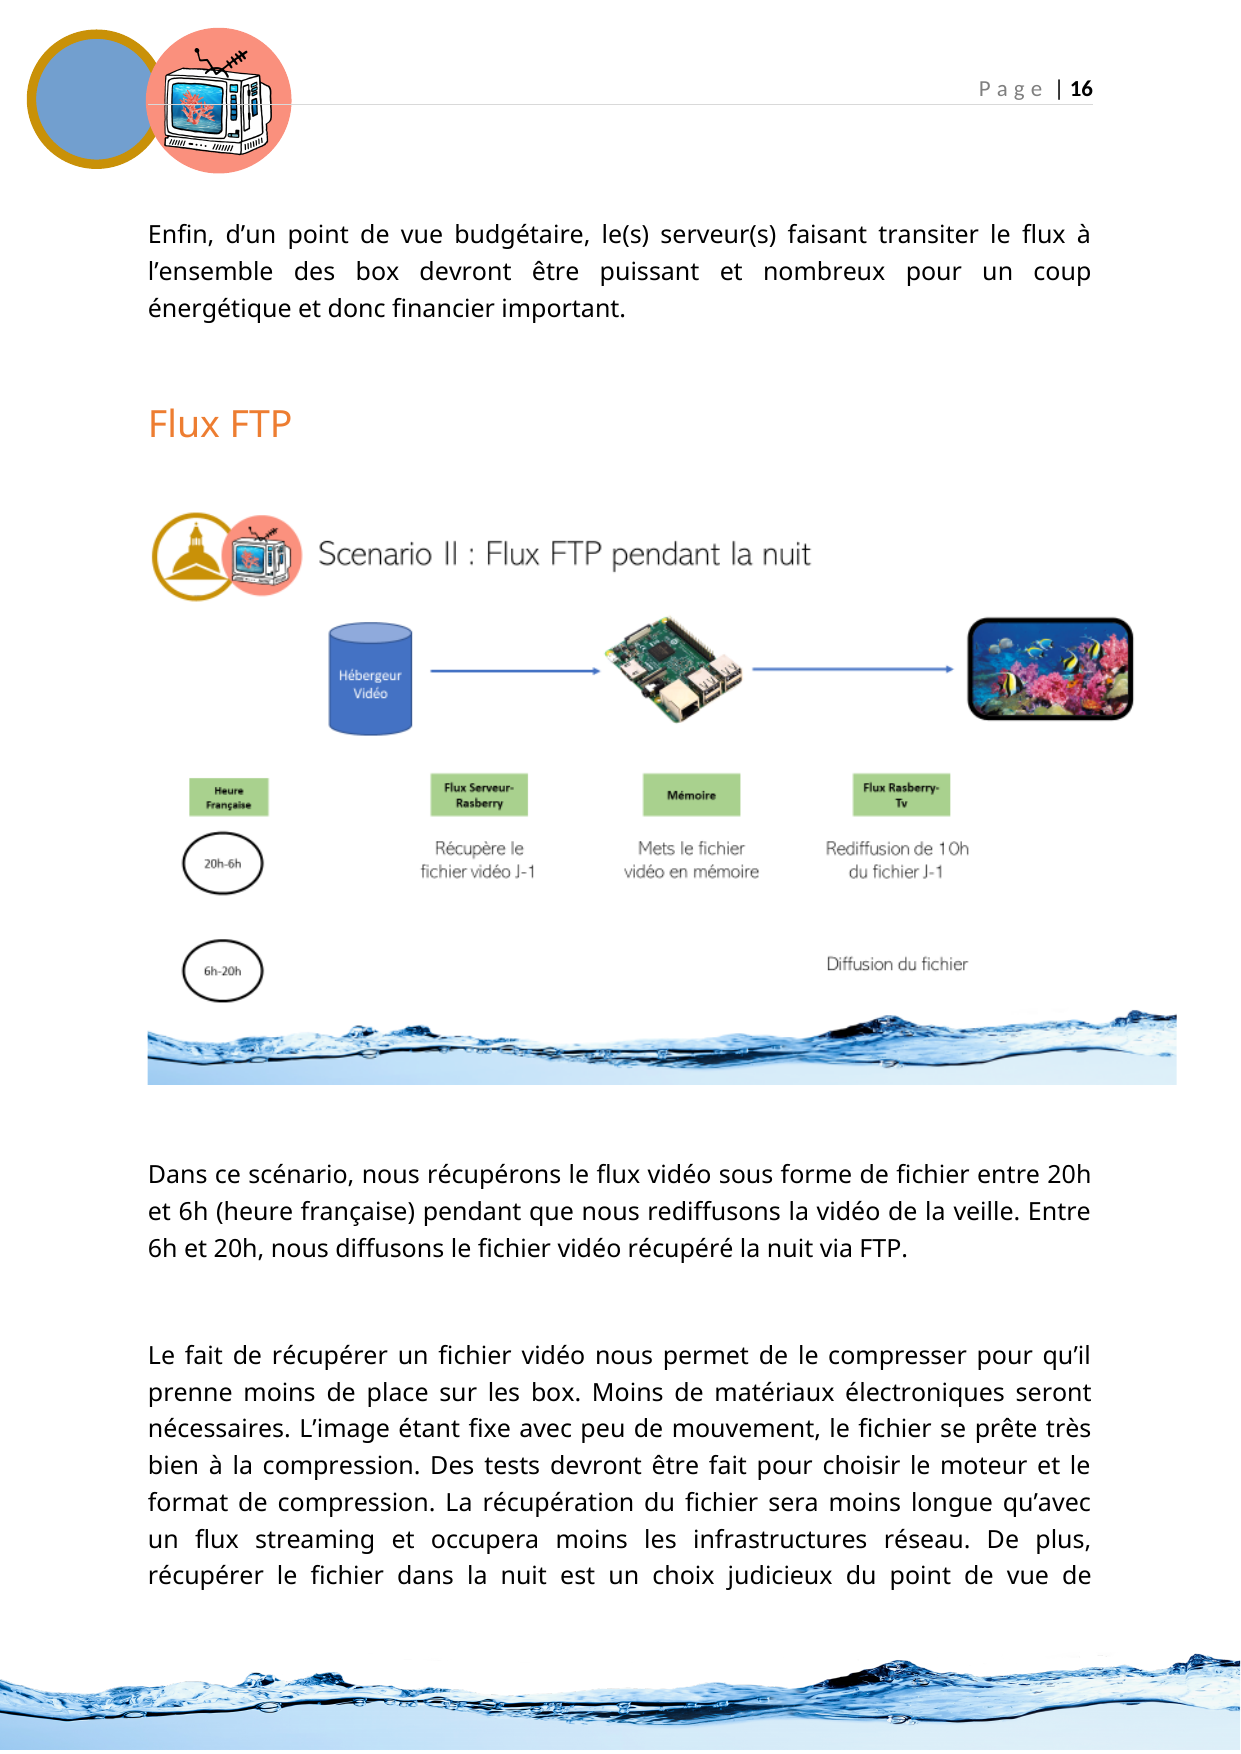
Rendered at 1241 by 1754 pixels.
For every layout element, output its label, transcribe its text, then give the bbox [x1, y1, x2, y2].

picture [145, 27, 292, 174]
picture [0, 1652, 1241, 1750]
picture [147, 506, 1177, 1085]
text Dans ce scénario, nous récupérons le flux vidéo sous forme de fichier entre 20h et 6h (heure française) pendant que nous rediffusons la vidéo de la veille. Entre 6h et 20h, nous diffusons le fichier vidéo récupéré la nuit via FTP. [148, 1157, 1093, 1264]
text Enfin, d’un point de vue budgétaire, le(s) serveur(s) faisant transiter le flux à l’ensemble des box devront être puissant et nombreux pour un coup énergétique et donc financier important. [148, 217, 1093, 324]
subtitle Flux FTP [148, 397, 1093, 448]
